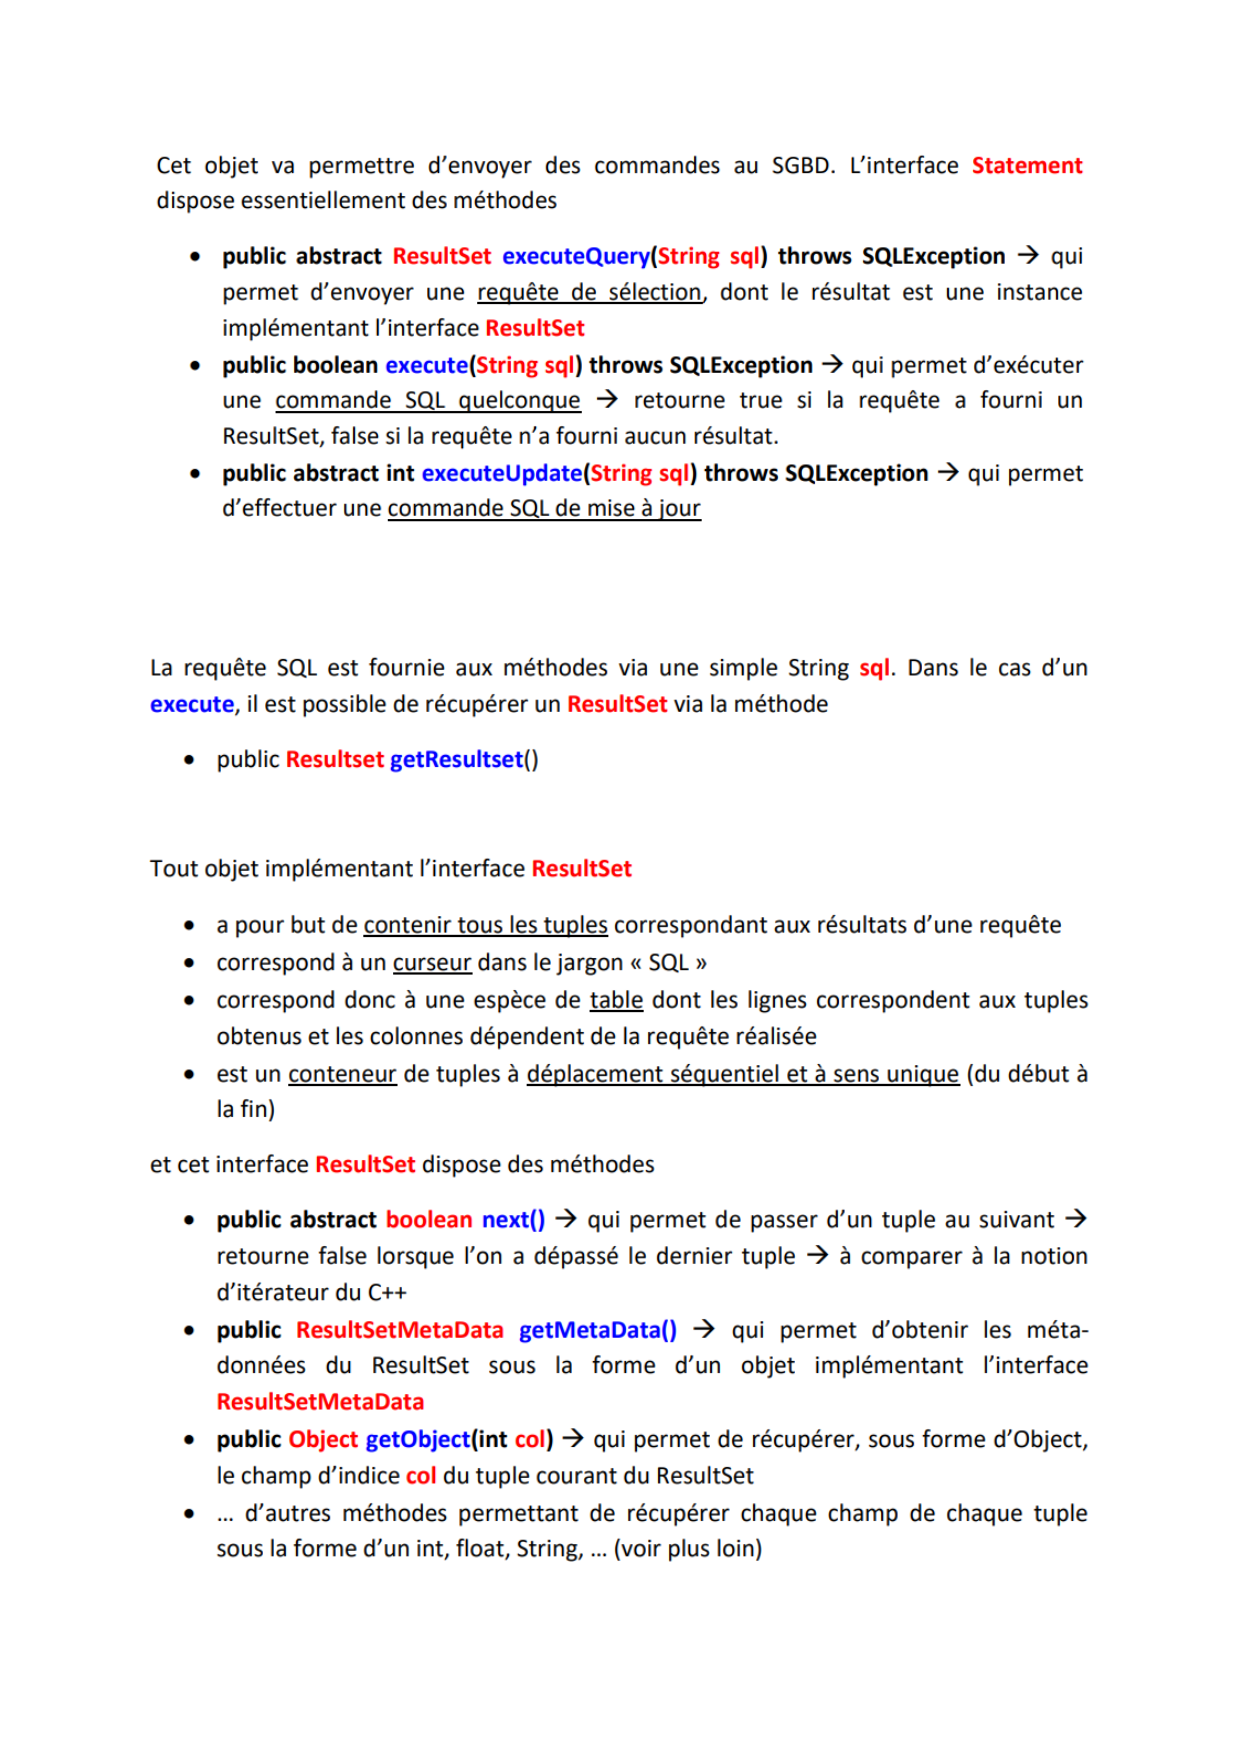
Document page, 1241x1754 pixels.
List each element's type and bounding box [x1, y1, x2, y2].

picture [147, 649, 1093, 1563]
picture [147, 147, 1093, 530]
